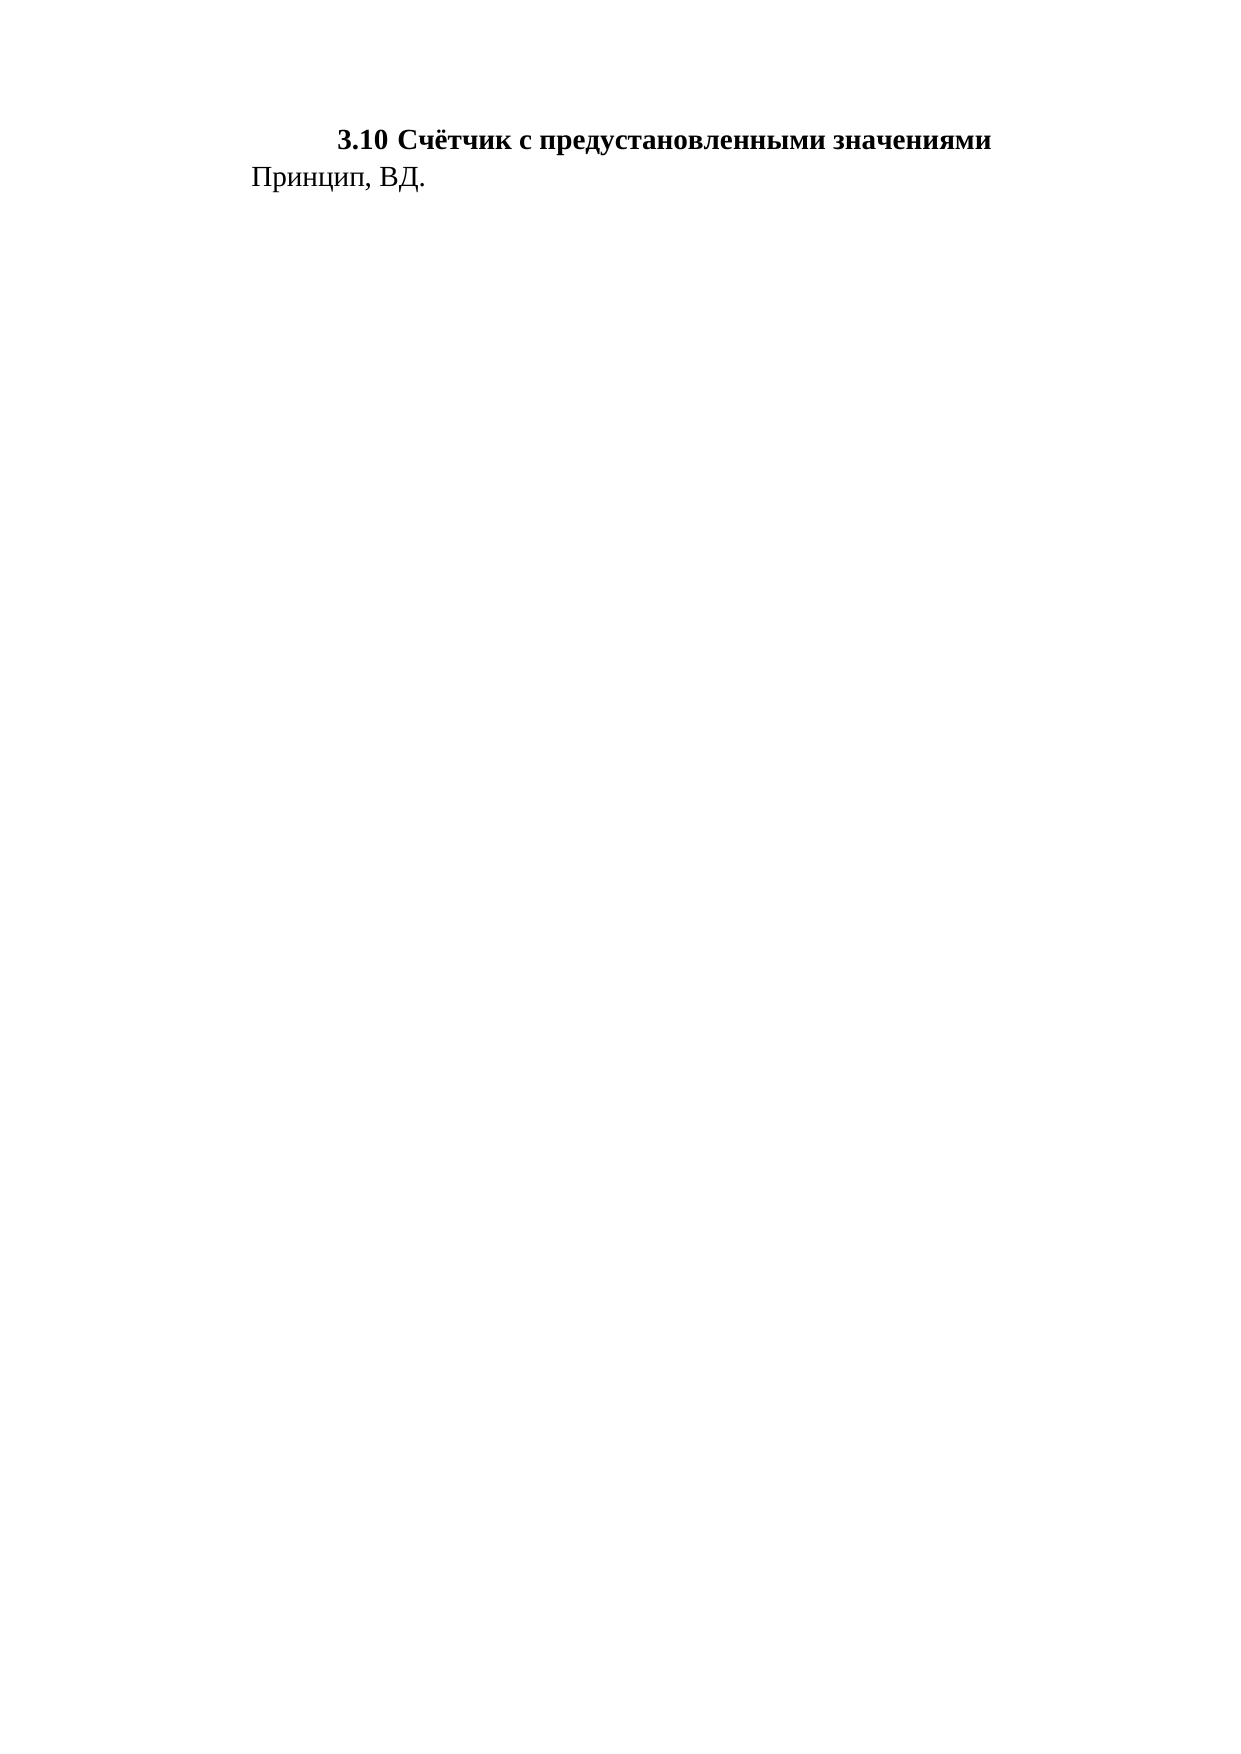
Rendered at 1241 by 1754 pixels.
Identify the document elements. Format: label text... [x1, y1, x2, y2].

text Принцип, ВД. [177, 159, 1152, 193]
subtitle Счётчик с предустановленными значениями [177, 122, 1152, 156]
